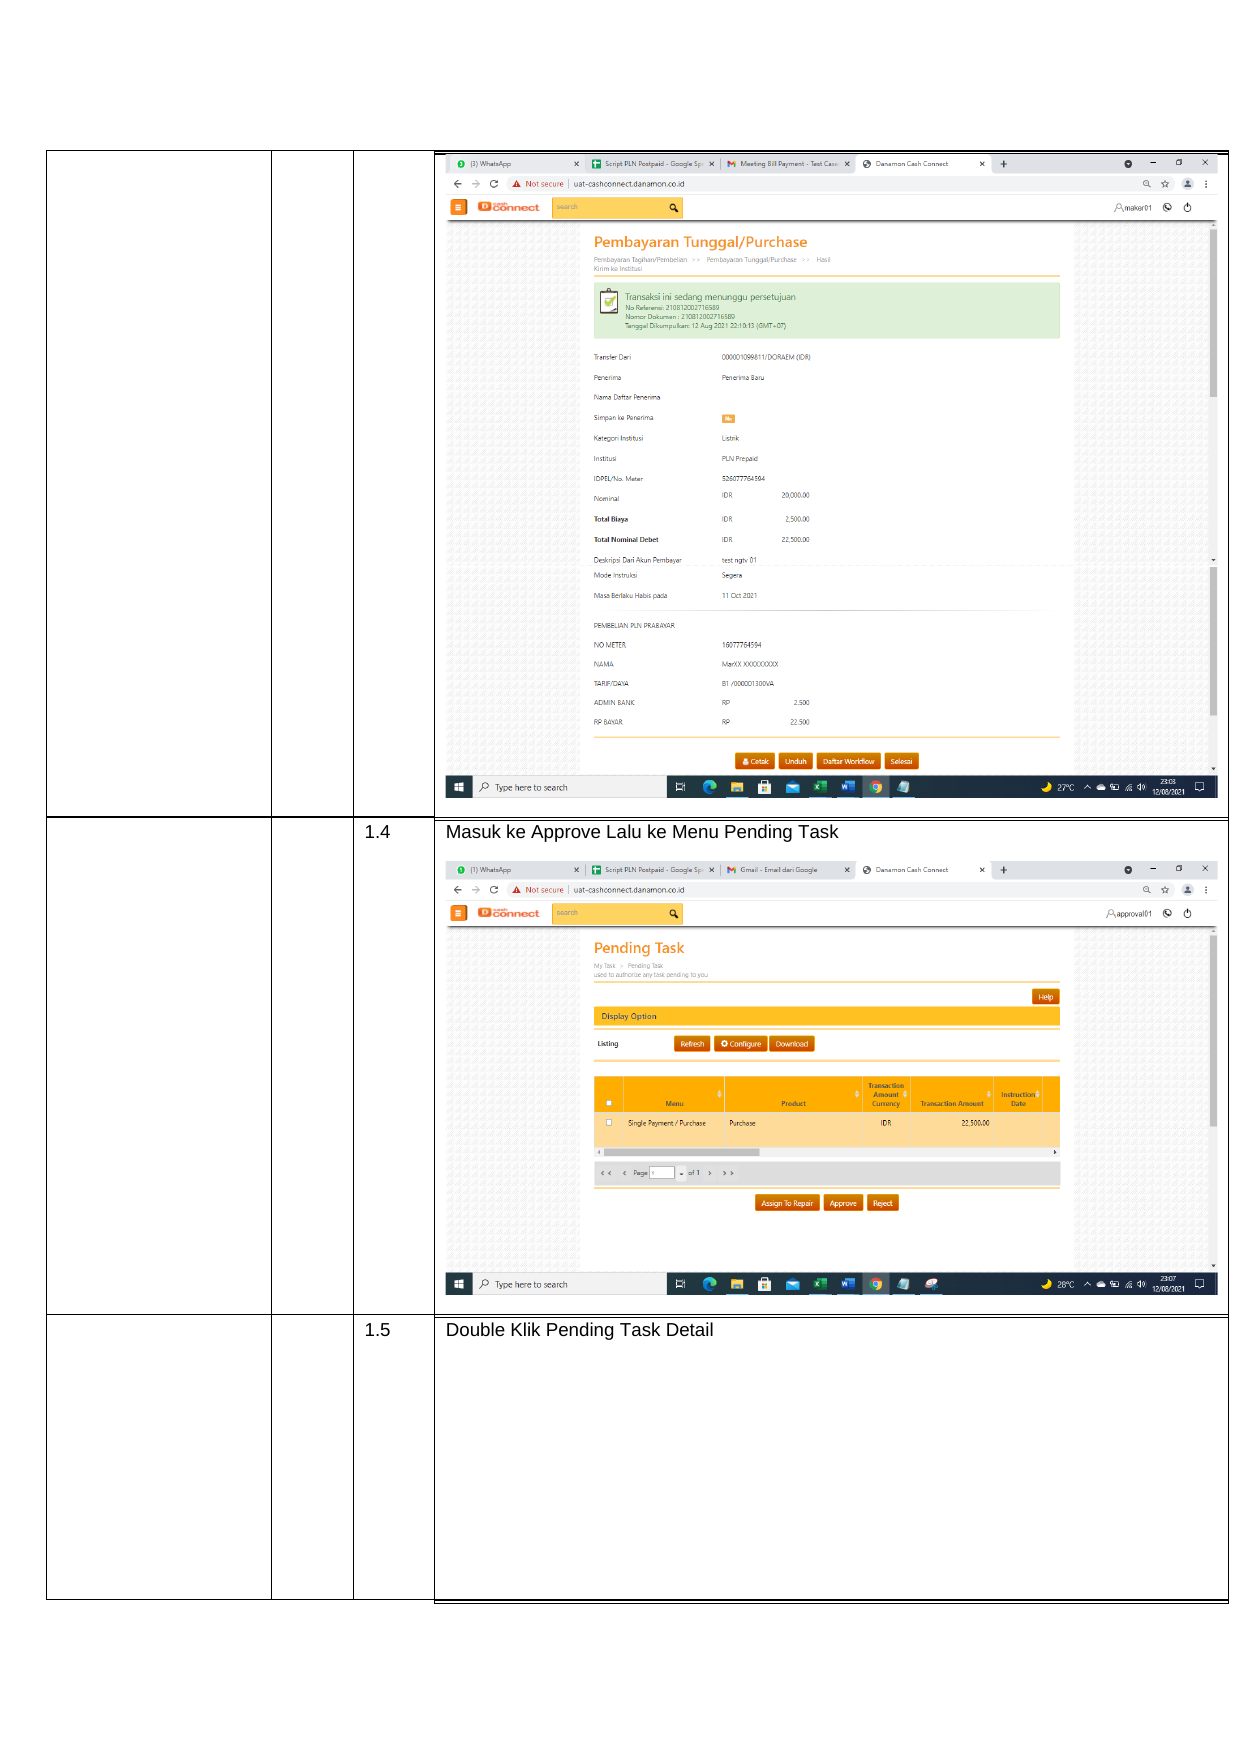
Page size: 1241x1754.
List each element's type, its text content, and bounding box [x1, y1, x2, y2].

picture [445, 567, 1218, 798]
table_cell [47, 151, 271, 816]
table_cell 1.4 [354, 818, 434, 1314]
table_cell [354, 151, 434, 816]
table_cell Masuk ke Approve Lalu ke Menu Pending Task [435, 821, 1228, 1314]
table_cell [47, 818, 271, 1314]
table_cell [435, 155, 1228, 816]
table_cell [47, 1315, 271, 1599]
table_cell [435, 1318, 1228, 1599]
table_cell [272, 1315, 353, 1599]
table_cell 1.5 [354, 1315, 434, 1599]
table_cell [272, 818, 353, 1314]
picture [445, 861, 1218, 1295]
table_cell [272, 151, 353, 816]
picture [445, 154, 1218, 566]
